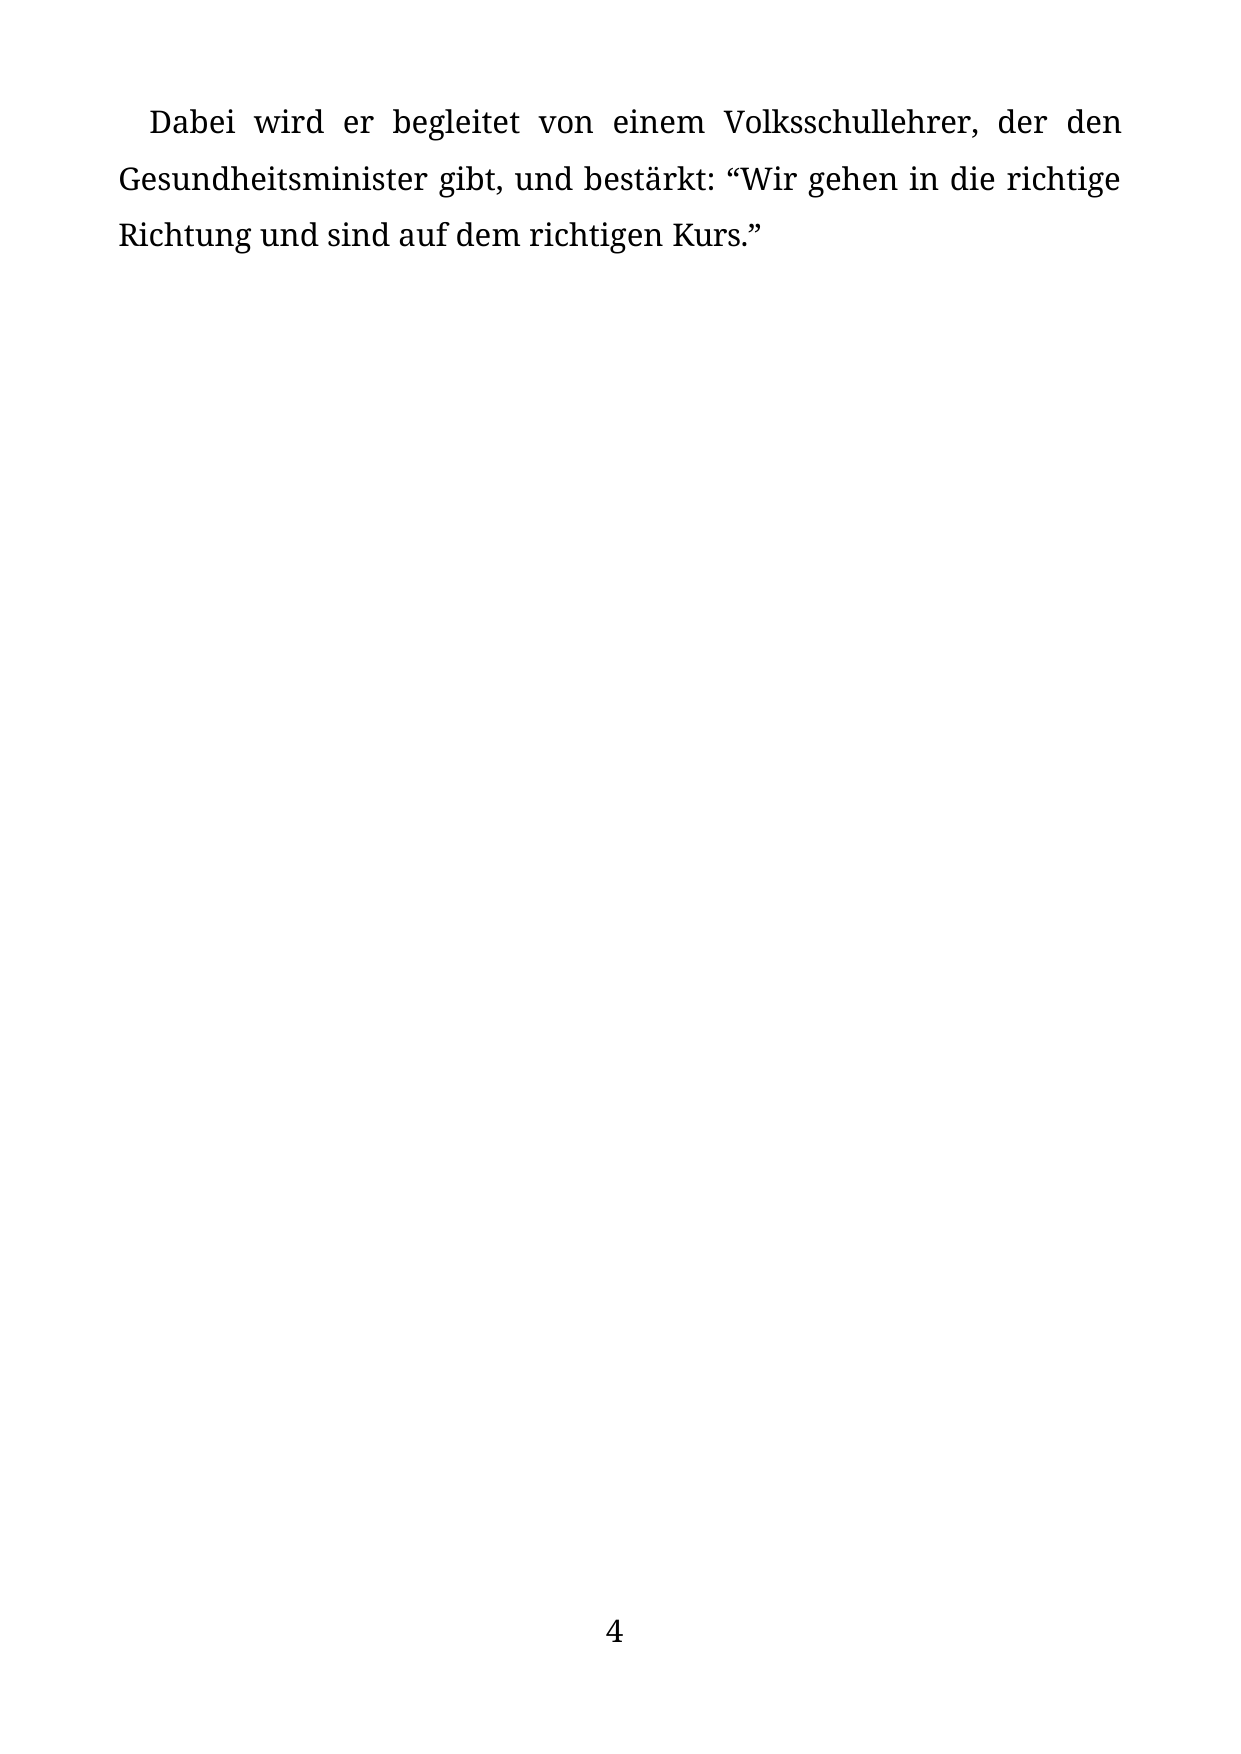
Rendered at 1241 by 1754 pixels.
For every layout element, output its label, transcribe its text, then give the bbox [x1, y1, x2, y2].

text Dabei wird er begleitet von einem Volksschullehrer, der den Gesundheitsminister gibt, und bestärkt: “Wir gehen in die richtige Richtung und sind auf dem richtigen Kurs.” [118, 100, 1122, 256]
